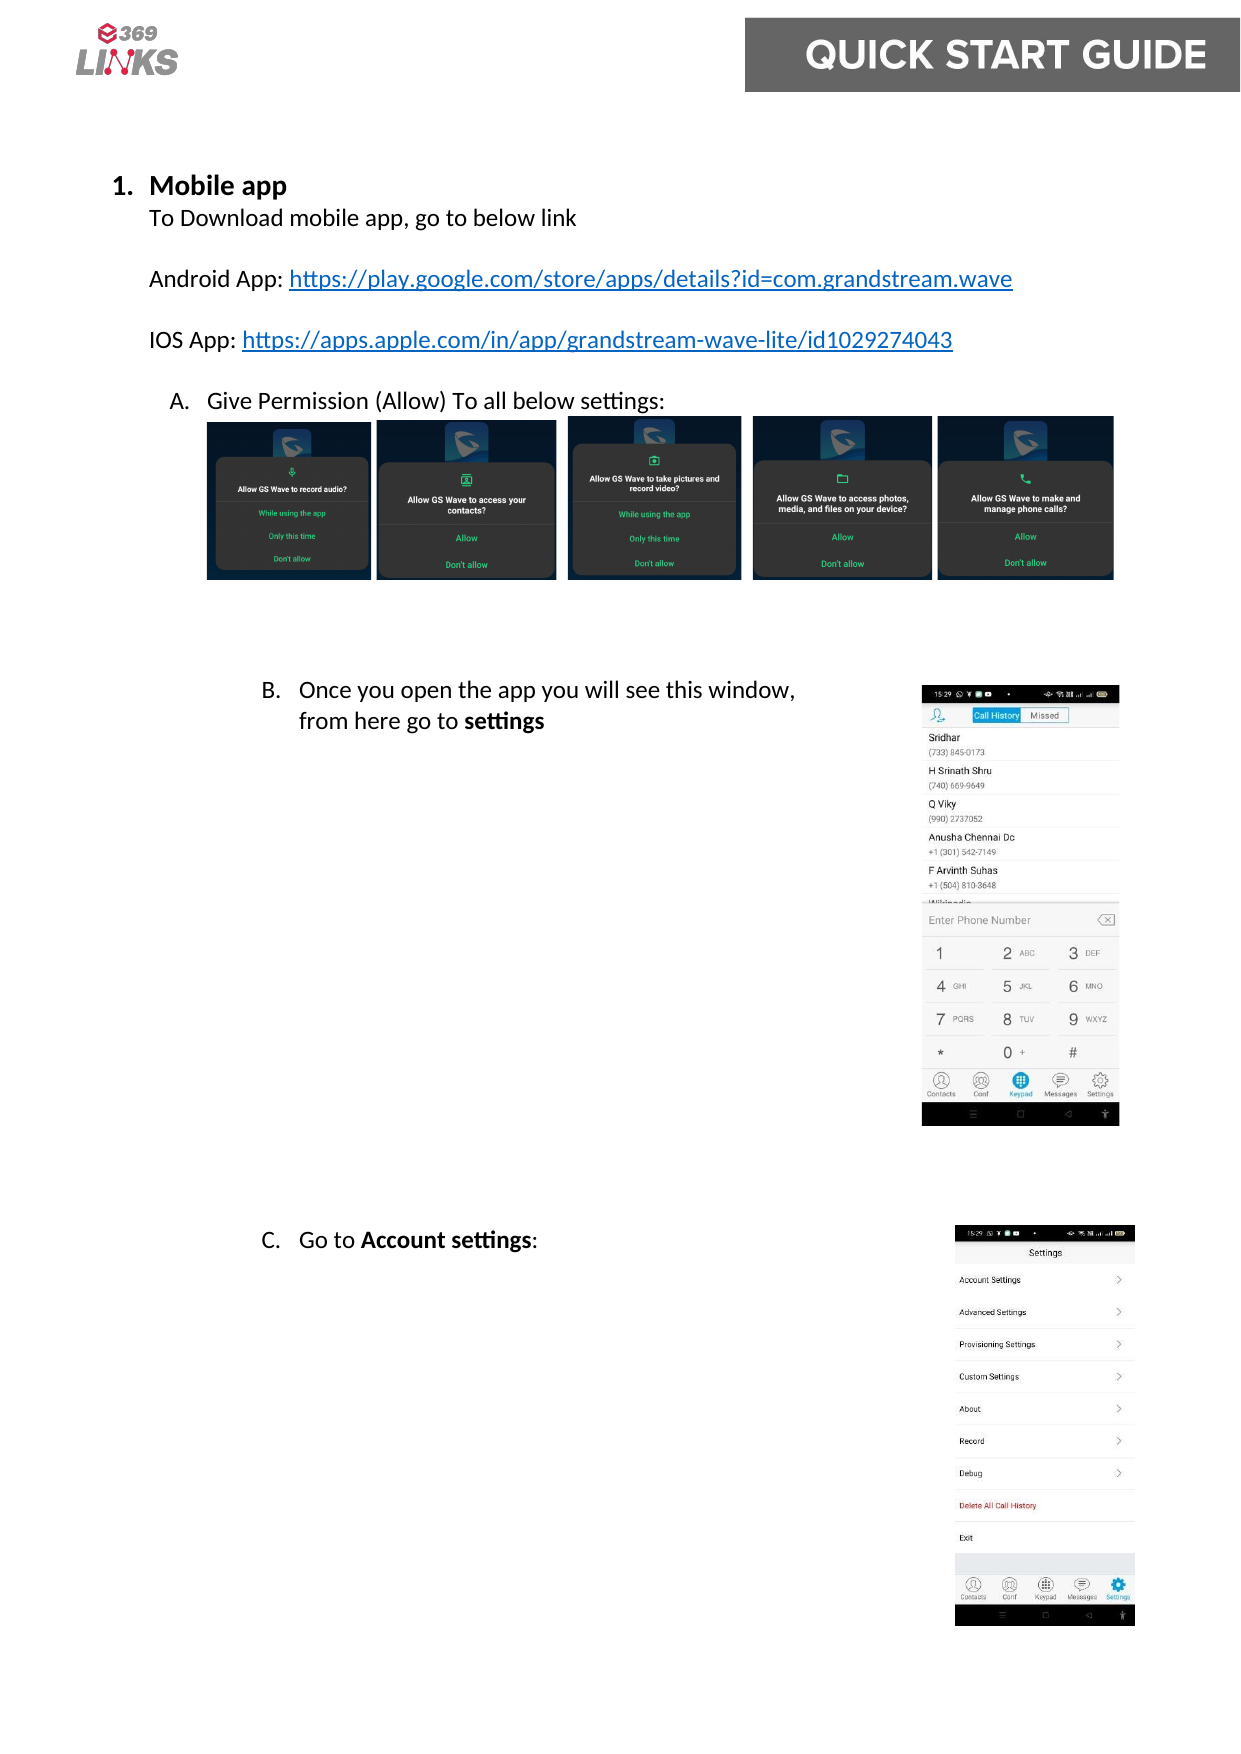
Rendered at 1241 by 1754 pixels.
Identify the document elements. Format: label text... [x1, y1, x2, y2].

text To Download mobile app, go to below link Android App: https://play.google.com/store/apps/details?id=com.grandstream.wave IOS App: https://apps.apple.com/in/app/grandstream-wave-lite/id1029274043 [149, 202, 1137, 355]
picture [567, 416, 742, 580]
picture [955, 1225, 1135, 1626]
picture [752, 416, 933, 580]
picture [937, 416, 1114, 580]
picture [921, 685, 1120, 1126]
picture [206, 422, 372, 580]
list Go to Account settings: [261, 1224, 1137, 1254]
picture [376, 420, 557, 580]
picture [73, 14, 183, 84]
picture [741, 16, 1241, 92]
list Once you open the app you will see this window, from here go to settings [261, 674, 1137, 736]
list Mobile app [111, 167, 1137, 202]
